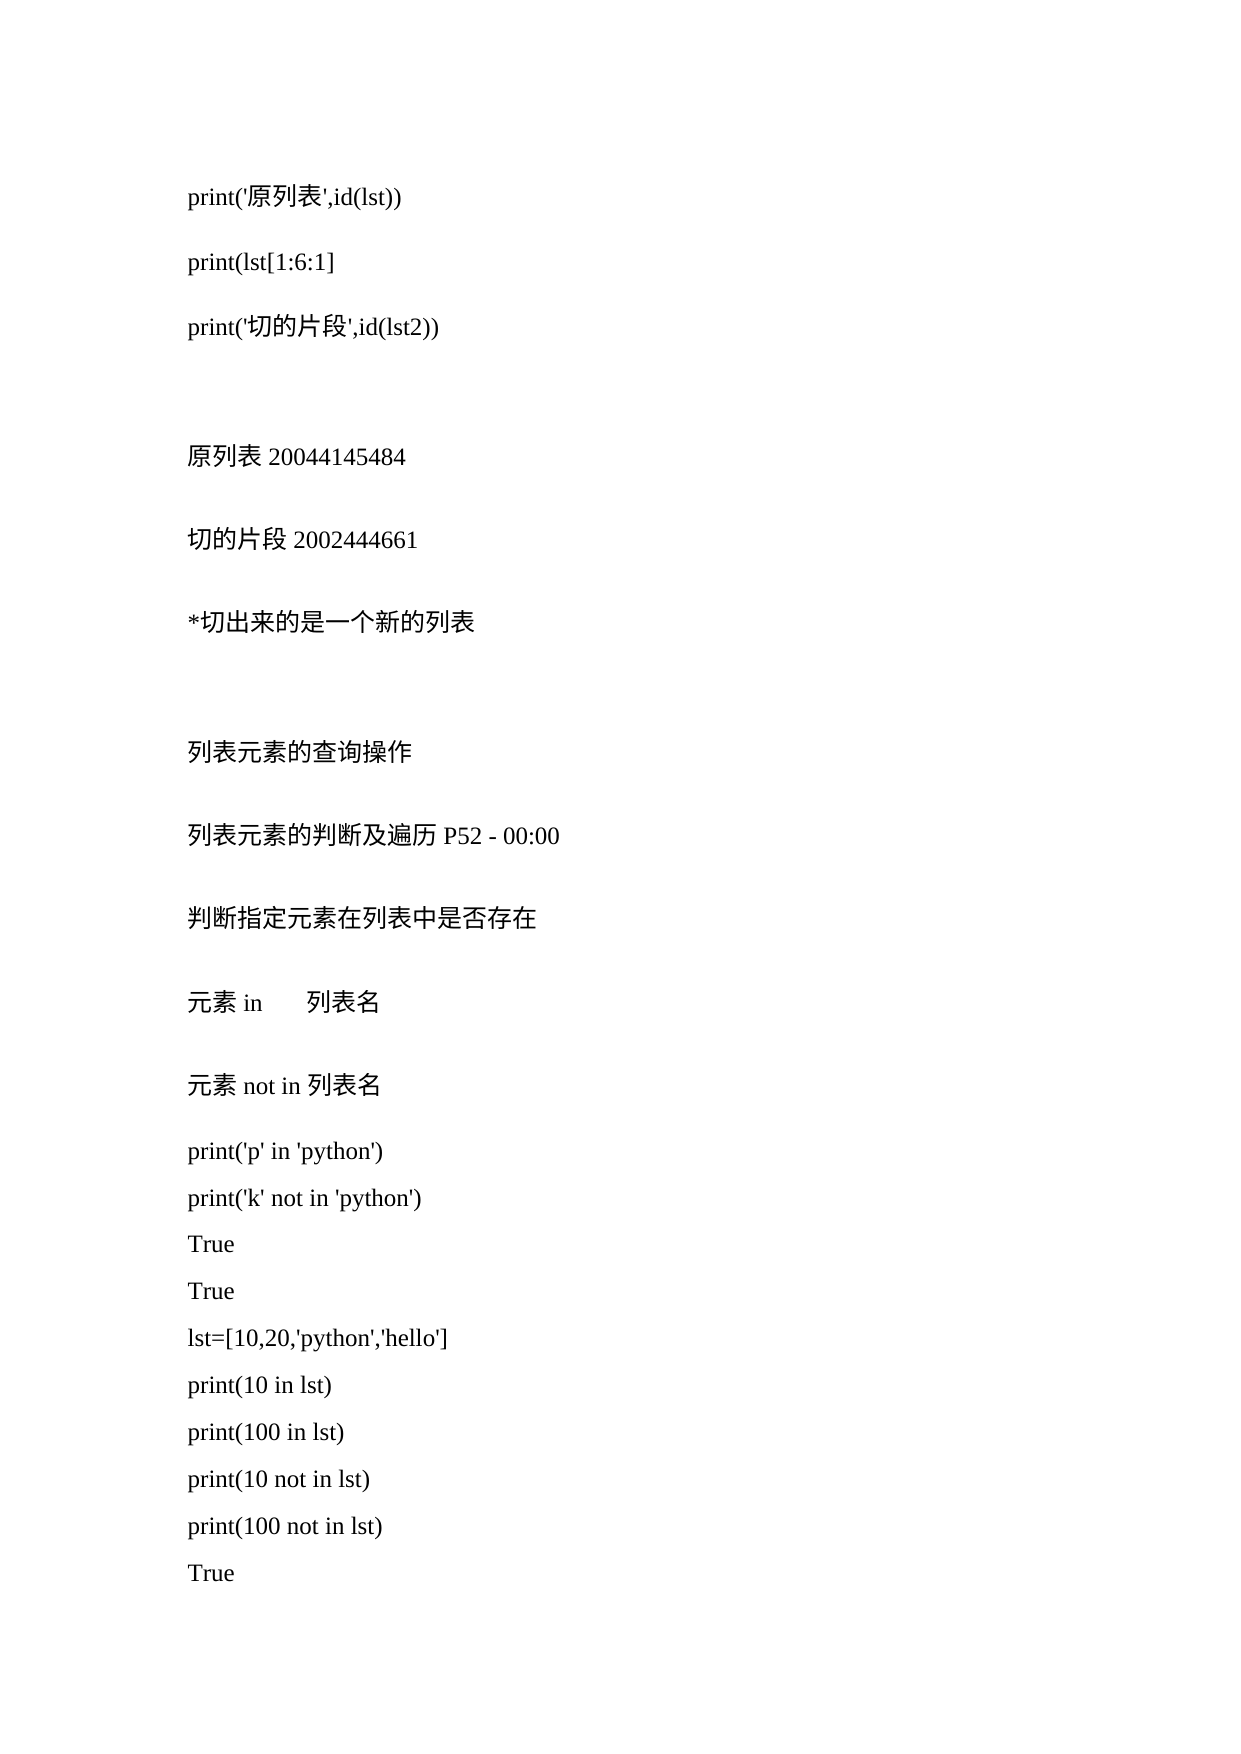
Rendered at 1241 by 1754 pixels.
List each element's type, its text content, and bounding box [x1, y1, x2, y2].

text print('切的片段',id(lst2)) [187, 292, 1053, 357]
text True [187, 1556, 1053, 1588]
text 列表元素的查询操作 [187, 718, 1053, 783]
text 元素 in 列表名 [187, 968, 1053, 1033]
text True [187, 1274, 1053, 1307]
text 列表元素的判断及遍历 P52 - 00:00 [187, 801, 1053, 866]
text print('p' in 'python') [187, 1134, 1053, 1166]
text *切出来的是一个新的列表 [187, 588, 1053, 653]
text print(10 in lst) [187, 1368, 1053, 1401]
text 切的片段 2002444661 [187, 505, 1053, 570]
text print(10 not in lst) [187, 1462, 1053, 1494]
text print(100 in lst) [187, 1415, 1053, 1448]
text True [187, 1228, 1053, 1260]
text 判断指定元素在列表中是否存在 [187, 884, 1053, 949]
text print('原列表',id(lst)) [187, 162, 1053, 227]
text 元素 not in 列表名 [187, 1051, 1053, 1116]
text print(lst[1:6:1] [187, 245, 1053, 278]
text lst=[10,20,'python','hello'] [187, 1321, 1053, 1354]
text 原列表 20044145484 [187, 422, 1053, 487]
text print(100 not in lst) [187, 1509, 1053, 1541]
text print('k' not in 'python') [187, 1181, 1053, 1213]
